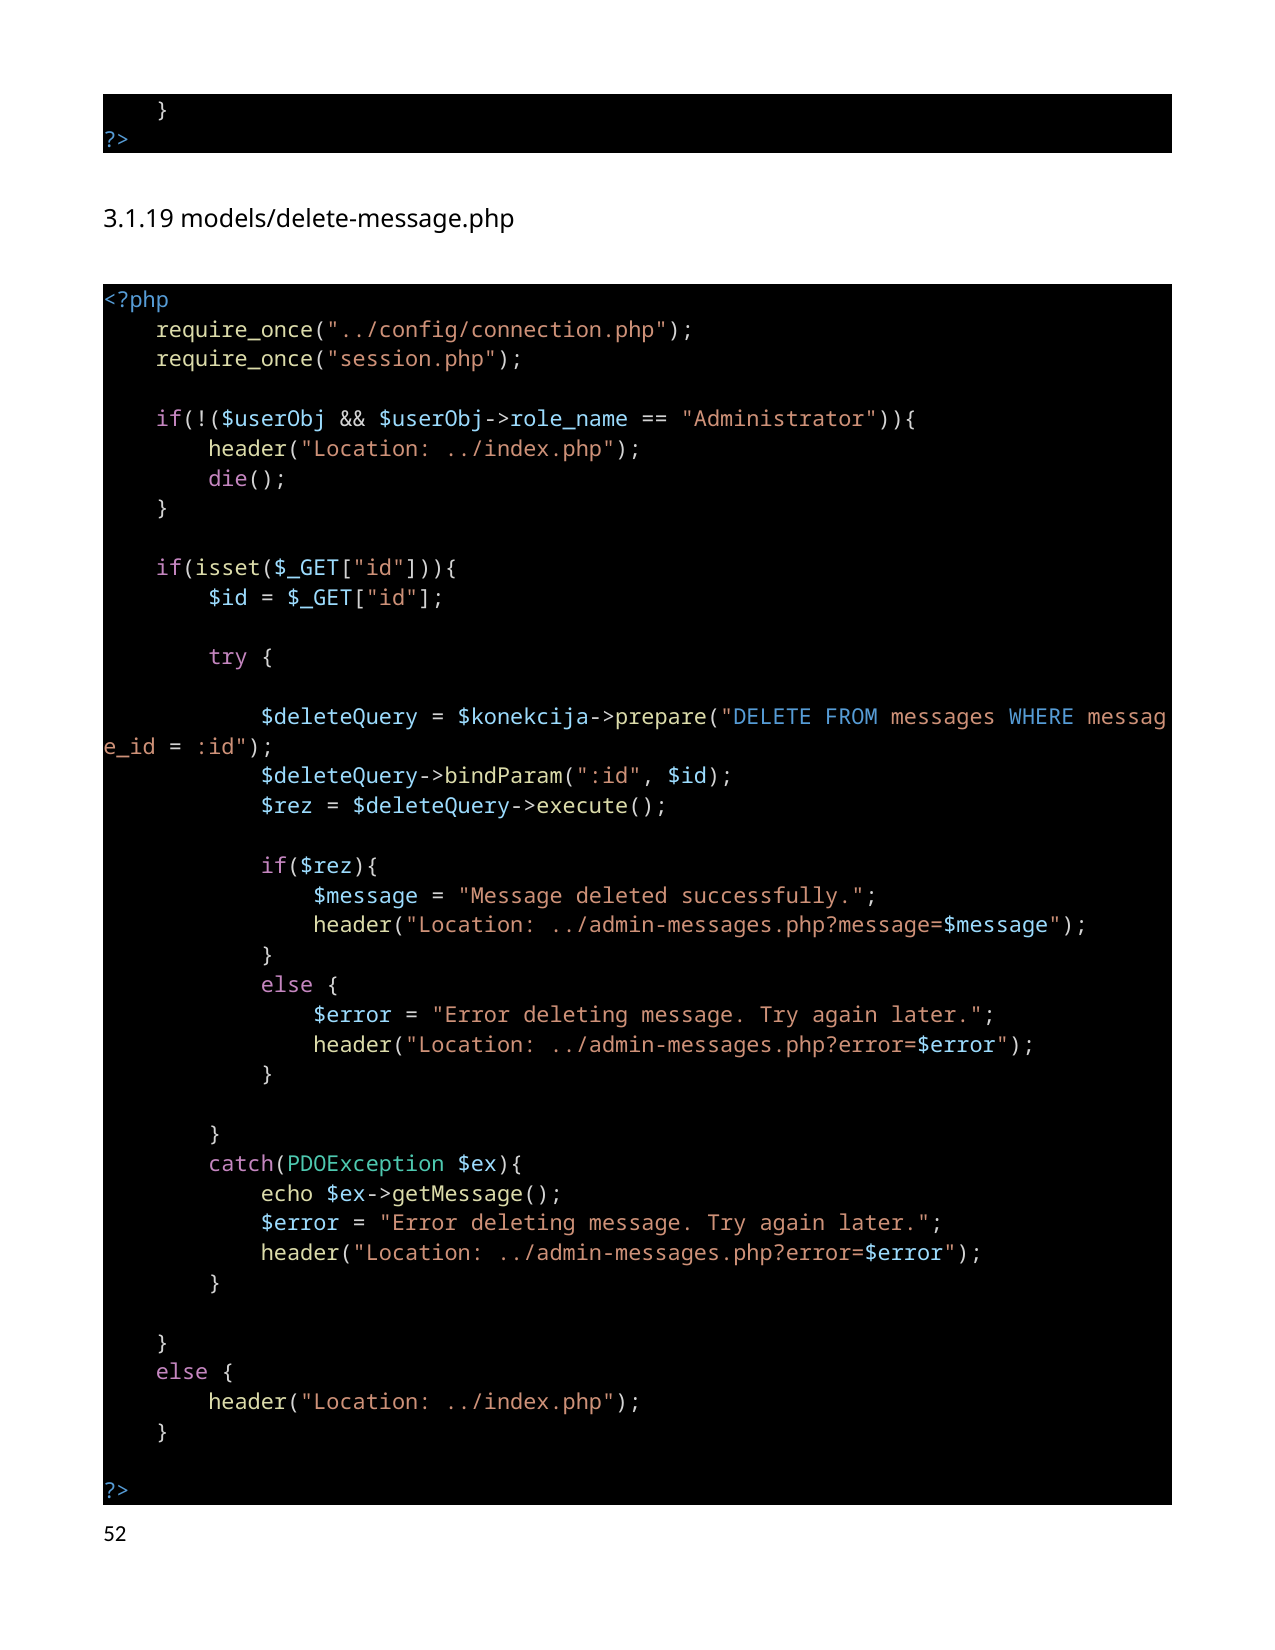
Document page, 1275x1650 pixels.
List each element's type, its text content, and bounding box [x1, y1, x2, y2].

text $rez = $deleteQuery->execute(); [103, 790, 1172, 820]
text header("Location: ../admin-messages.php?message=$message"); [103, 909, 1172, 939]
text } [103, 492, 1172, 522]
text else { [103, 1356, 1172, 1386]
text $error = "Error deleting message. Try again later."; [103, 1207, 1172, 1237]
text $id = $_GET["id"]; [103, 582, 1172, 612]
text ?> [103, 1476, 1172, 1505]
text } [103, 1416, 1172, 1446]
text catch(PDOException $ex){ [103, 1148, 1172, 1178]
text header("Location: ../index.php"); [103, 433, 1172, 463]
text } [103, 94, 1172, 123]
text header("Location: ../admin-messages.php?error=$error"); [103, 1029, 1172, 1058]
text else { [103, 969, 1172, 999]
text if(isset($_GET["id"])){ [103, 552, 1172, 582]
text } [103, 1267, 1172, 1297]
text } [103, 1058, 1172, 1088]
text } [103, 1327, 1172, 1356]
text header("Location: ../index.php"); [103, 1386, 1172, 1416]
text echo $ex->getMessage(); [103, 1178, 1172, 1207]
text $error = "Error deleting message. Try again later."; [103, 999, 1172, 1029]
text die(); [103, 463, 1172, 492]
text $deleteQuery = $konekcija->prepare("DELETE FROM messages WHERE message_id = :id"); [103, 701, 1172, 761]
text ?> [103, 123, 1172, 153]
text $message = "Message deleted successfully."; [103, 880, 1172, 909]
text header("Location: ../admin-messages.php?error=$error"); [103, 1237, 1172, 1267]
text if($rez){ [103, 850, 1172, 880]
text <?php [103, 284, 1172, 314]
text } [103, 939, 1172, 969]
text require_once("session.php"); [103, 343, 1172, 373]
text } [103, 1118, 1172, 1148]
text require_once("../config/connection.php"); [103, 314, 1172, 343]
text $deleteQuery->bindParam(":id", $id); [103, 761, 1172, 790]
text if(!($userObj && $userObj->role_name == "Administrator")){ [103, 403, 1172, 433]
text try { [103, 641, 1172, 671]
subtitle 3.1.19 models/delete-message.php [103, 200, 1172, 234]
